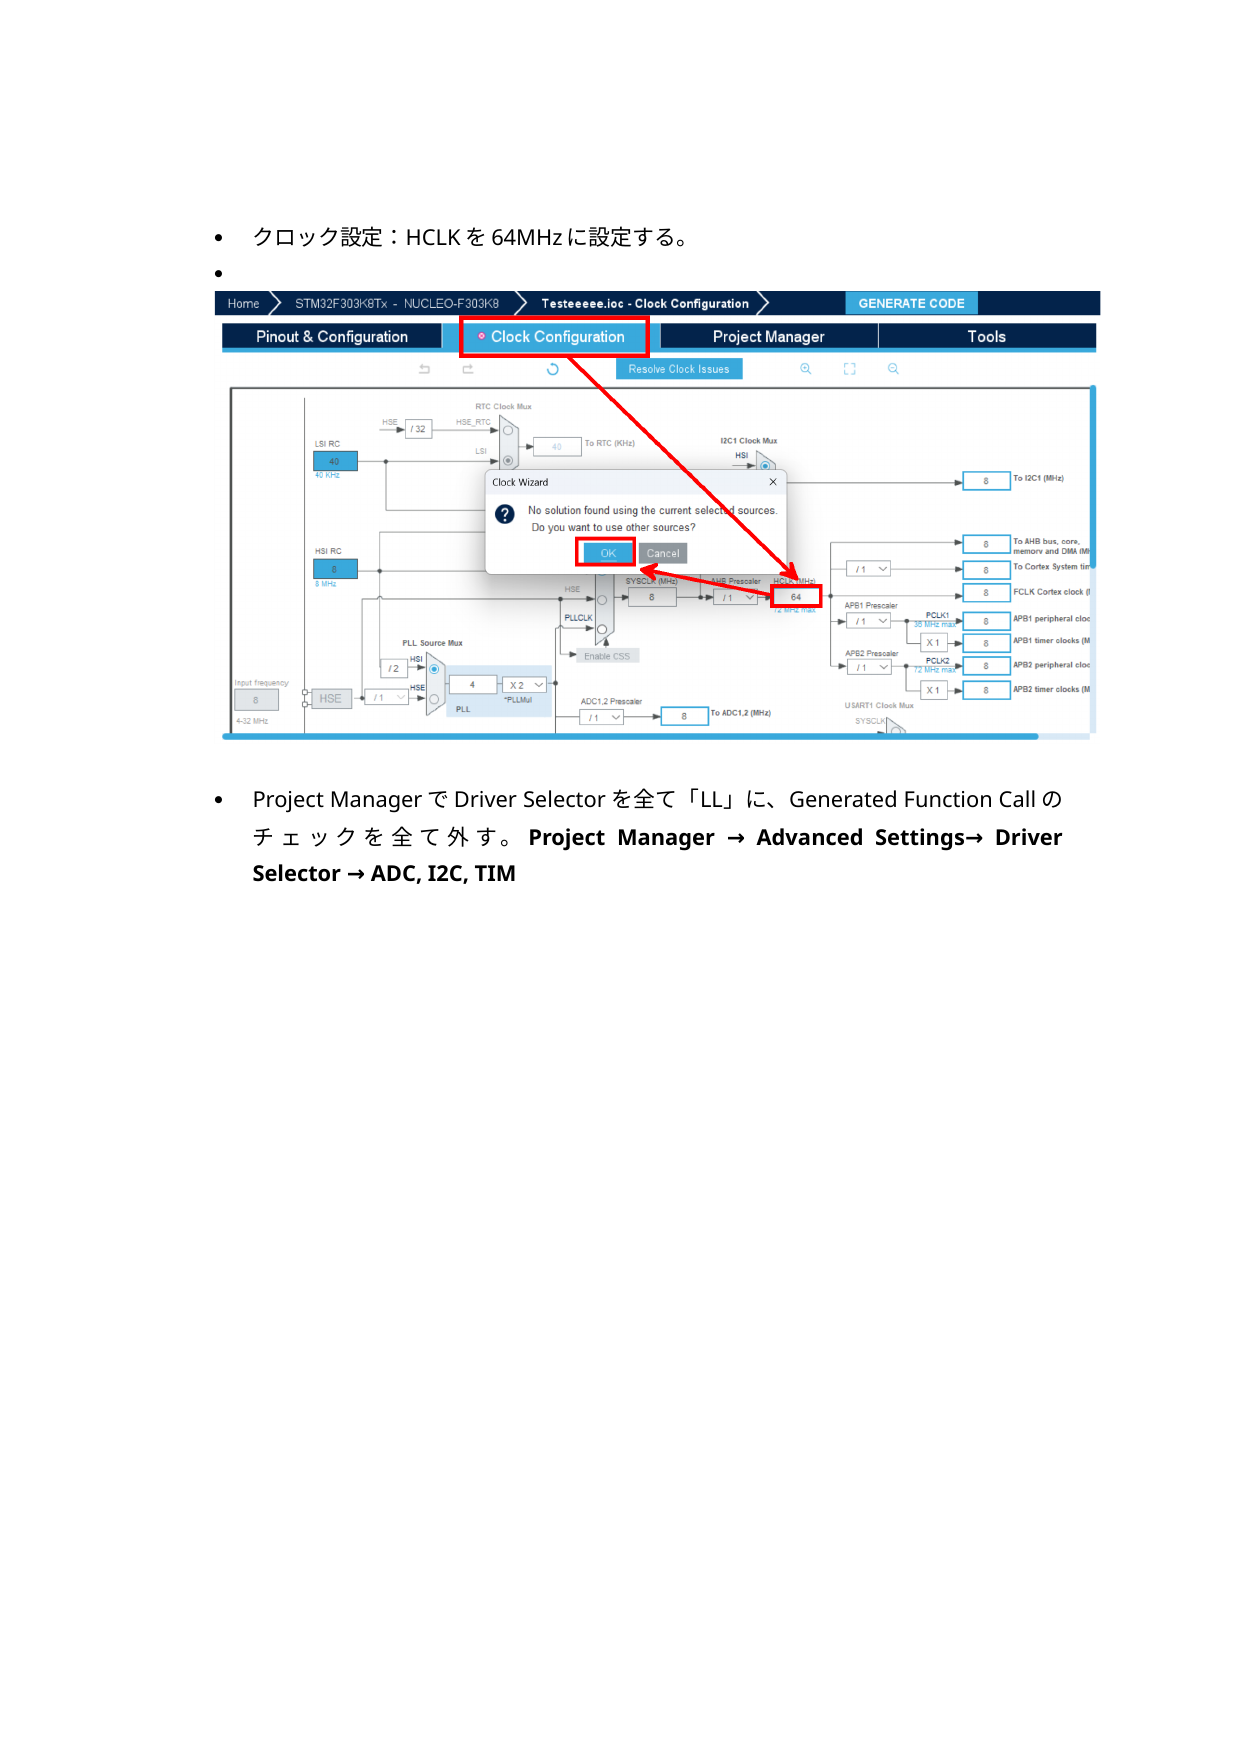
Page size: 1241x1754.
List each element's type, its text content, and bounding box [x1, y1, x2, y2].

picture [214, 291, 1101, 744]
list クロック設定：HCLKを64MHzに設定する。 [215, 217, 1063, 254]
list Project ManagerでDriver Selectorを全て「LL」に、Generated Function Callのチェックを全て外す。Project Manager → Advanced Settings→ Driver Selector → ADC, I2C, TIM [215, 779, 1063, 892]
